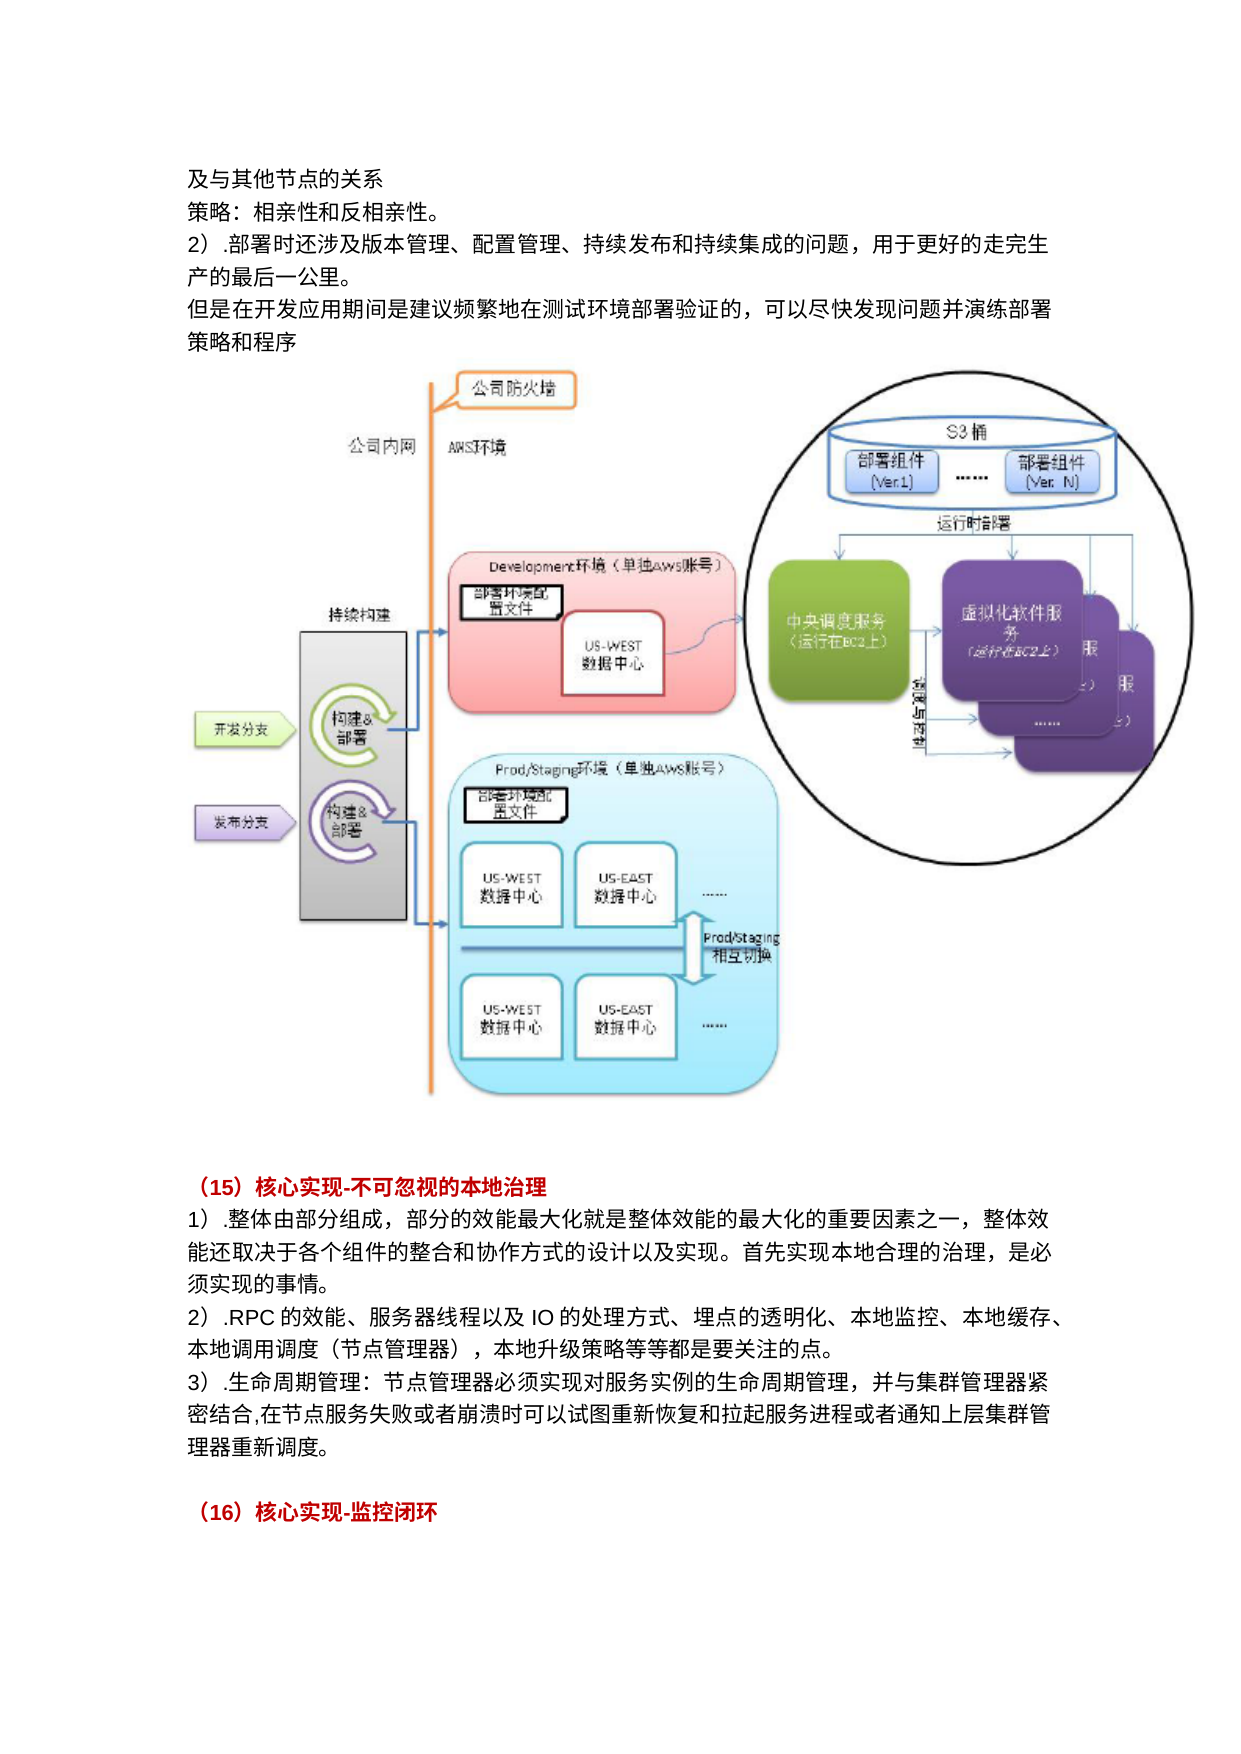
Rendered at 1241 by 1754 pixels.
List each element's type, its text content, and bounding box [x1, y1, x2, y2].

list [187, 162, 1053, 357]
list （16）核心实现-监控闭环 [187, 1494, 1053, 1527]
list （15）核心实现-不可忽视的本地治理 [187, 1169, 1053, 1202]
list 1）.整体由部分组成，部分的效能最大化就是整体效能的最大化的重要因素之一，整体效能还取决于各个组件的整合和协作方式的设计以及实现。首先实现本地合理的治理，是必须实现的事情。 2）.RPC的效能、服务器线程以及IO的处理方式、埋点的透明化、本地监控、本地缓存、本地调用调度（节点管理器），本地升级策略等等都是要关注的点。 3）.生命周期管理：节点管理器必须实现对服务实例的生命周期管理，并与集群管理器紧密结合,在节点服务失败或者崩溃时可以试图重新恢复和拉起服务进程或者通知上层集群管理器重新调度。 [187, 1202, 1053, 1462]
picture [187, 357, 1196, 1115]
